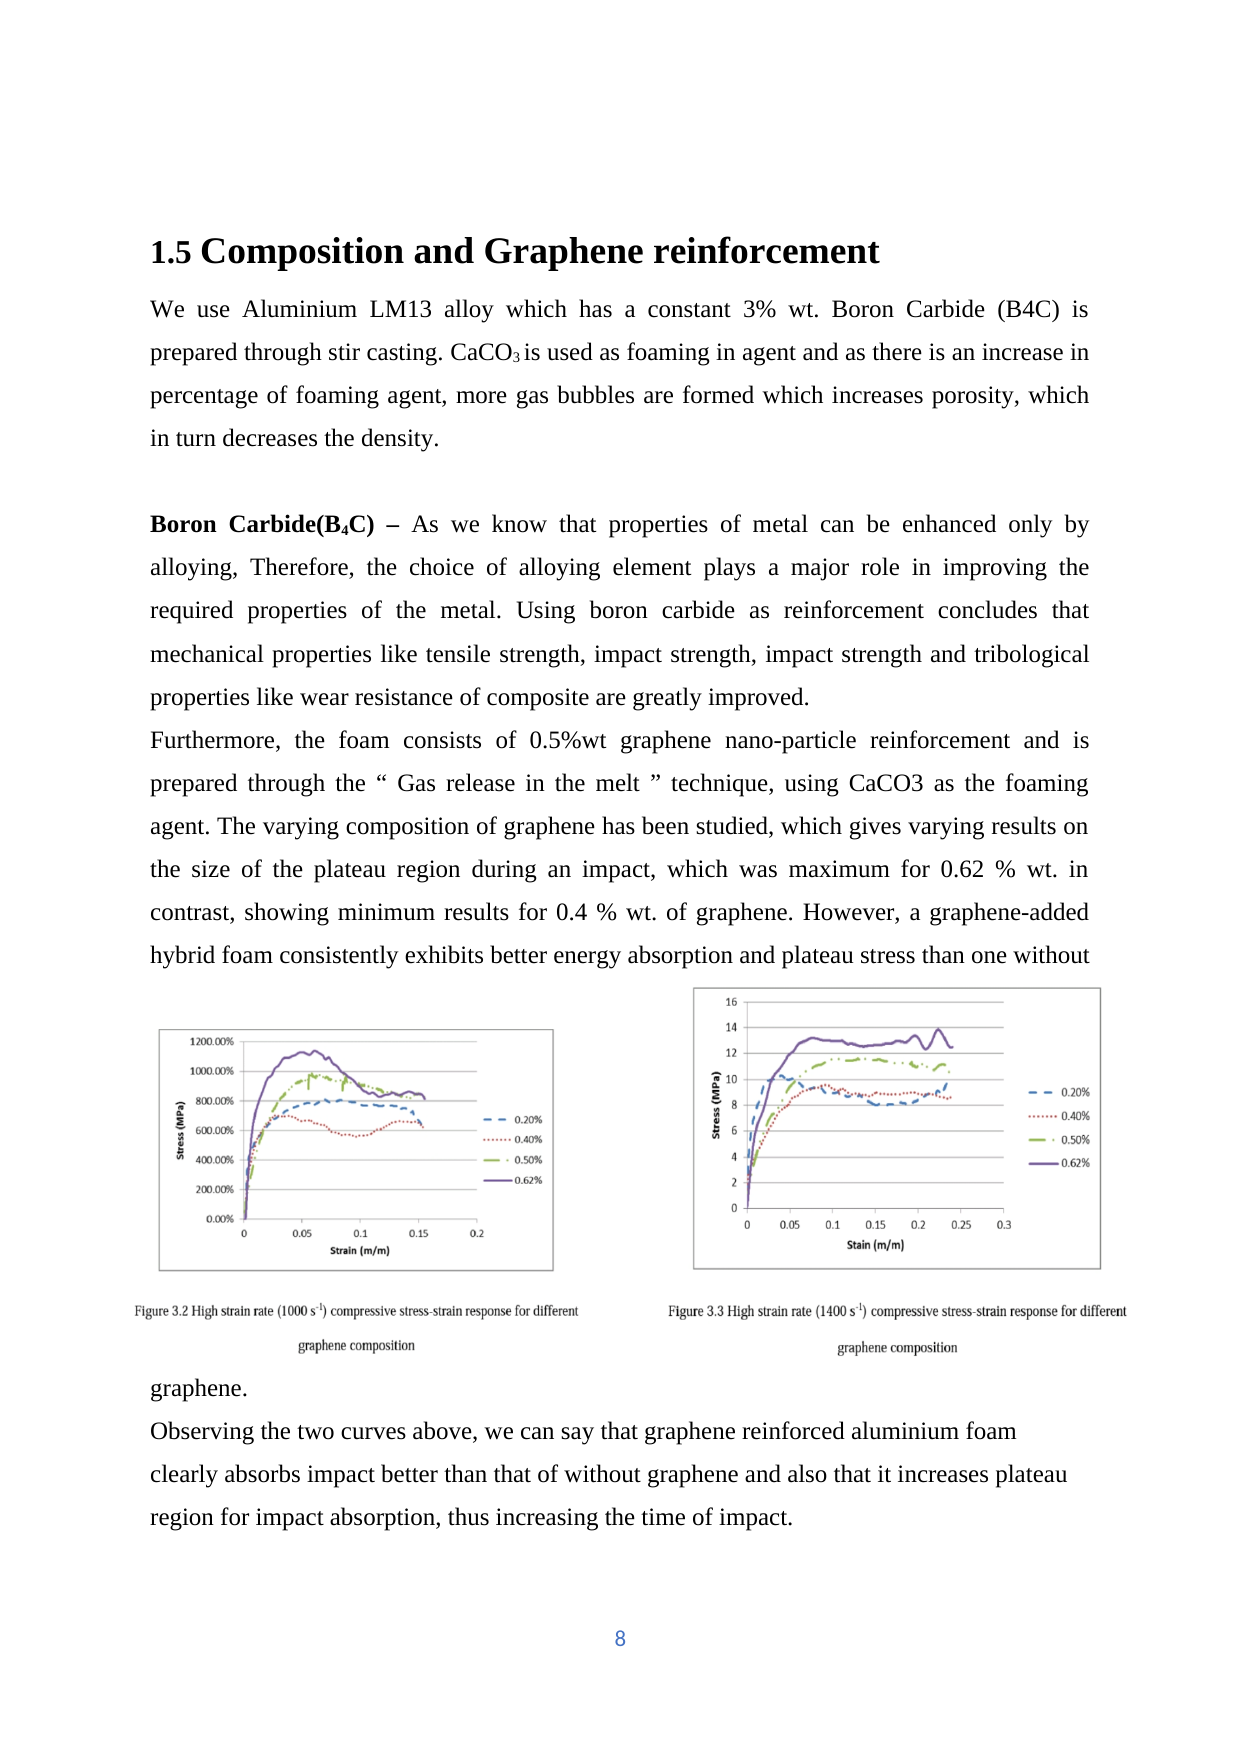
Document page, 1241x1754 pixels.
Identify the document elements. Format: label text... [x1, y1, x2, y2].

text We use Aluminium LM13 alloy which has a constant 3% wt. Boron Carbide (B4C) is prepared through stir casting. CaCO3 is used as foaming in agent and as there is an increase in percentage of foaming agent, more gas bubbles are formed which increases porosity, which in turn decreases the density. [150, 294, 1090, 452]
picture [98, 971, 1134, 1373]
text 1.5 Composition and Graphene reinforcement [150, 229, 1090, 272]
text Boron Carbide(B4C) – As we know that properties of metal can be enhanced only by alloying, Therefore, the choice of alloying element plays a major role in improving the required properties of the metal. Using boron carbide as reinforcement concludes that mechanical properties like tensile strength, impact strength, impact strength and tribological properties like wear resistance of composite are greatly improved. [150, 509, 1090, 711]
text Furthermore, the foam consists of 0.5%wt graphene nano-particle reinforcement and is prepared through the “ Gas release in the melt ” technique, using CaCO3 as the foaming agent. The varying composition of graphene has been studied, which gives varying results on the size of the plateau region during an impact, which was maximum for 0.62 % wt. in contrast, showing minimum results for 0.4 % wt. of graphene. However, a graphene-added hybrid foam consistently exhibits better energy absorption and plateau stress than one without graphene. [150, 725, 1090, 971]
text Observing the two curves above, we can say that graphene reinforced aluminium foam clearly absorbs impact better than that of without graphene and also that it increases plateau region for impact absorption, thus increasing the time of impact. [150, 1416, 1090, 1531]
